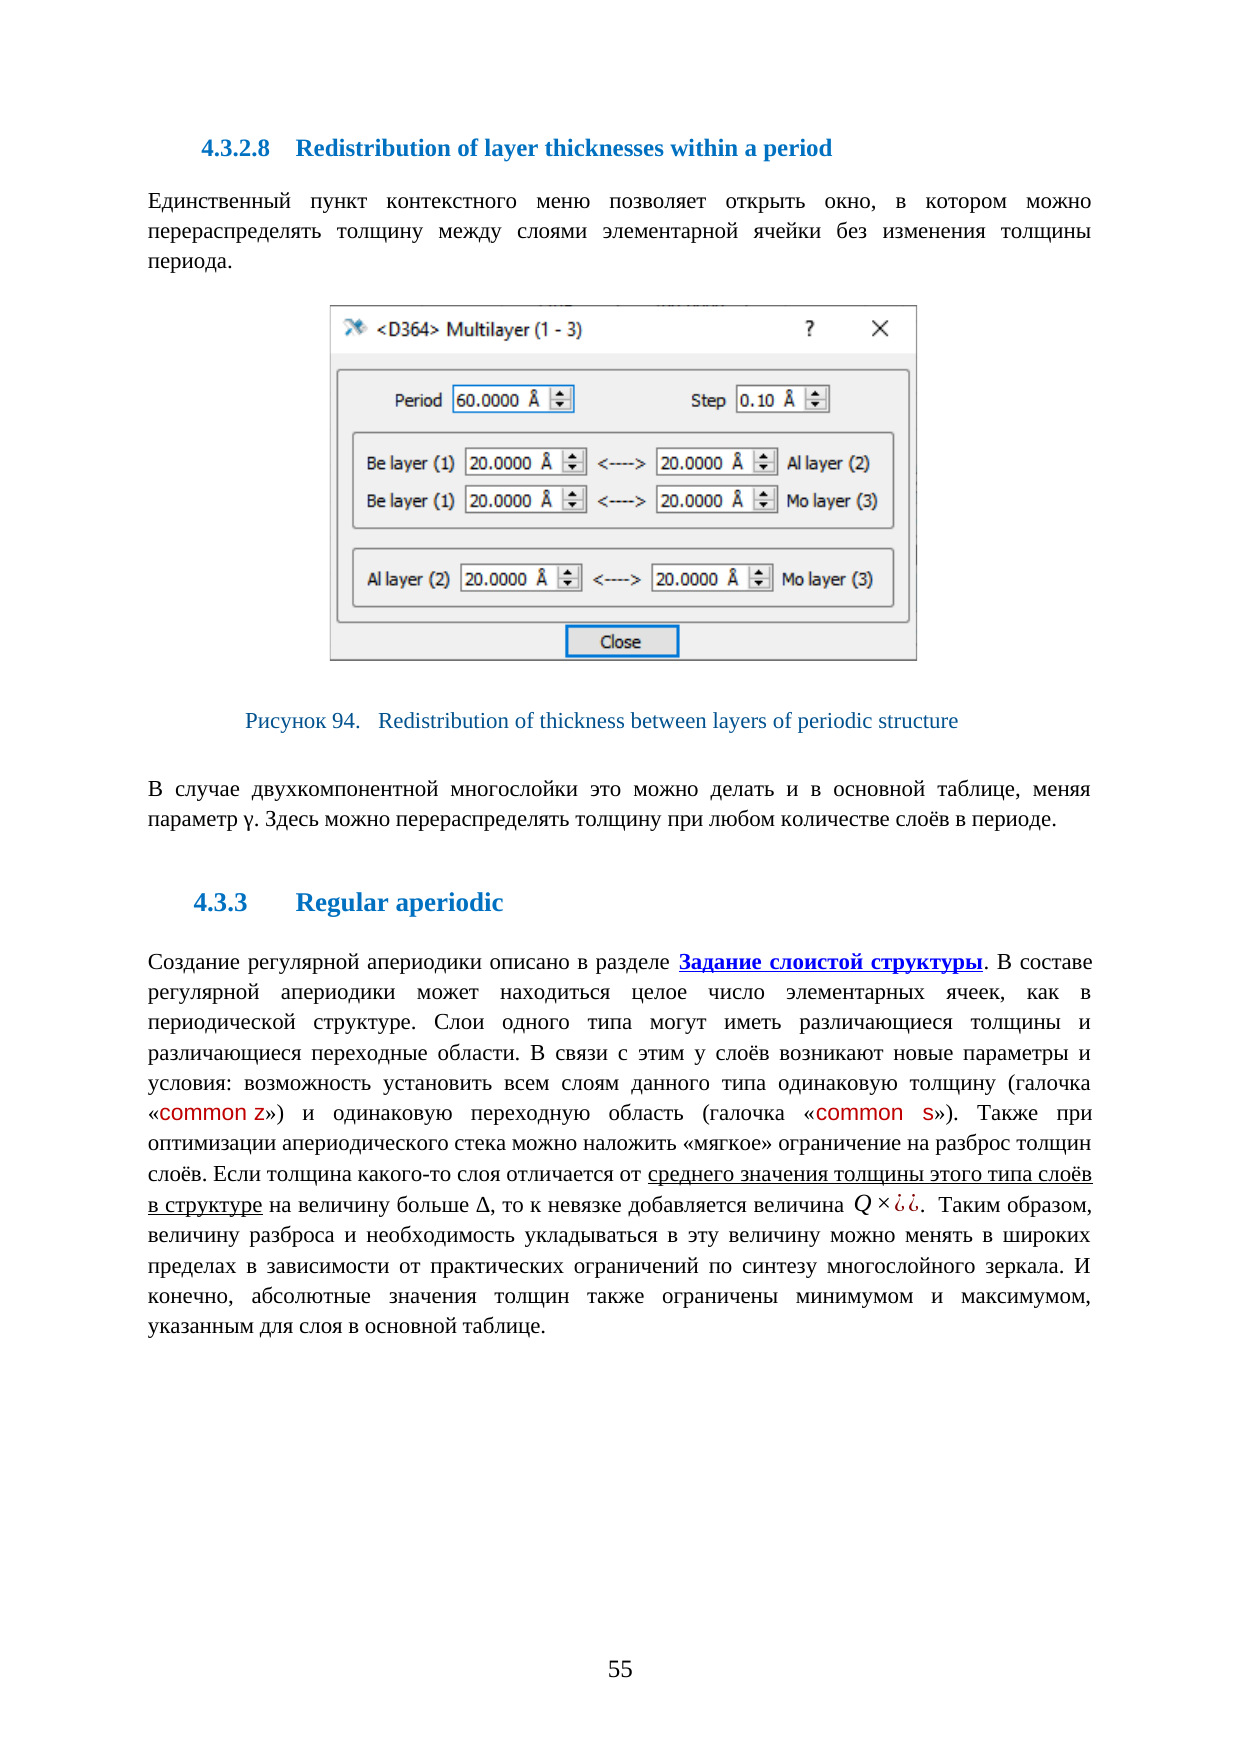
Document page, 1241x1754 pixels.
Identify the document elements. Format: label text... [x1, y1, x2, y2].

text В случае двухкомпонентной многослойки это можно делать и в основной таблице, меняя параметр γ. Здесь можно перераспределять толщину при любом количестве слоёв в периоде. [148, 775, 1093, 832]
subtitle Regular aperiodic [193, 886, 1093, 917]
subtitle Redistribution of layer thicknesses within a period [201, 133, 1093, 162]
text Единственный пункт контекстного меню позволяет открыть окно, в котором можно перераспределять толщину между слоями элементарной ячейки без изменения толщины периода. [148, 187, 1093, 273]
picture [329, 305, 918, 661]
text Создание регулярной апериодики описано в разделе Задание слоистой структуры. В составе регулярной апериодики может находиться целое число элементарных ячеек, как в периодической структуре. Слои одного типа могут иметь различающиеся толщины и различающиеся переходные области. В связи с этим у слоёв возникают новые параметры и условия: возможность установить всем слоям данного типа одинаковую толщину (галочка «common z») и одинаковую переходную область (галочка «common s»). Также при оптимизации апериодического стека можно наложить «мягкое» ограничение на разброс толщин слоёв. Если толщина какого-то слоя отличается от среднего значения толщины этого типа слоёв в структуре на величину больше ∆, то к невязке добавляется величина . Таким образом, величину разброса и необходимость укладываться в эту величину можно менять в широких пределах в зависимости от практических ограничений по синтезу многослойного зеркала. И конечно, абсолютные значения толщин также ограничены минимумом и максимумом, указанным для слоя в основной таблице. [148, 948, 1093, 1338]
